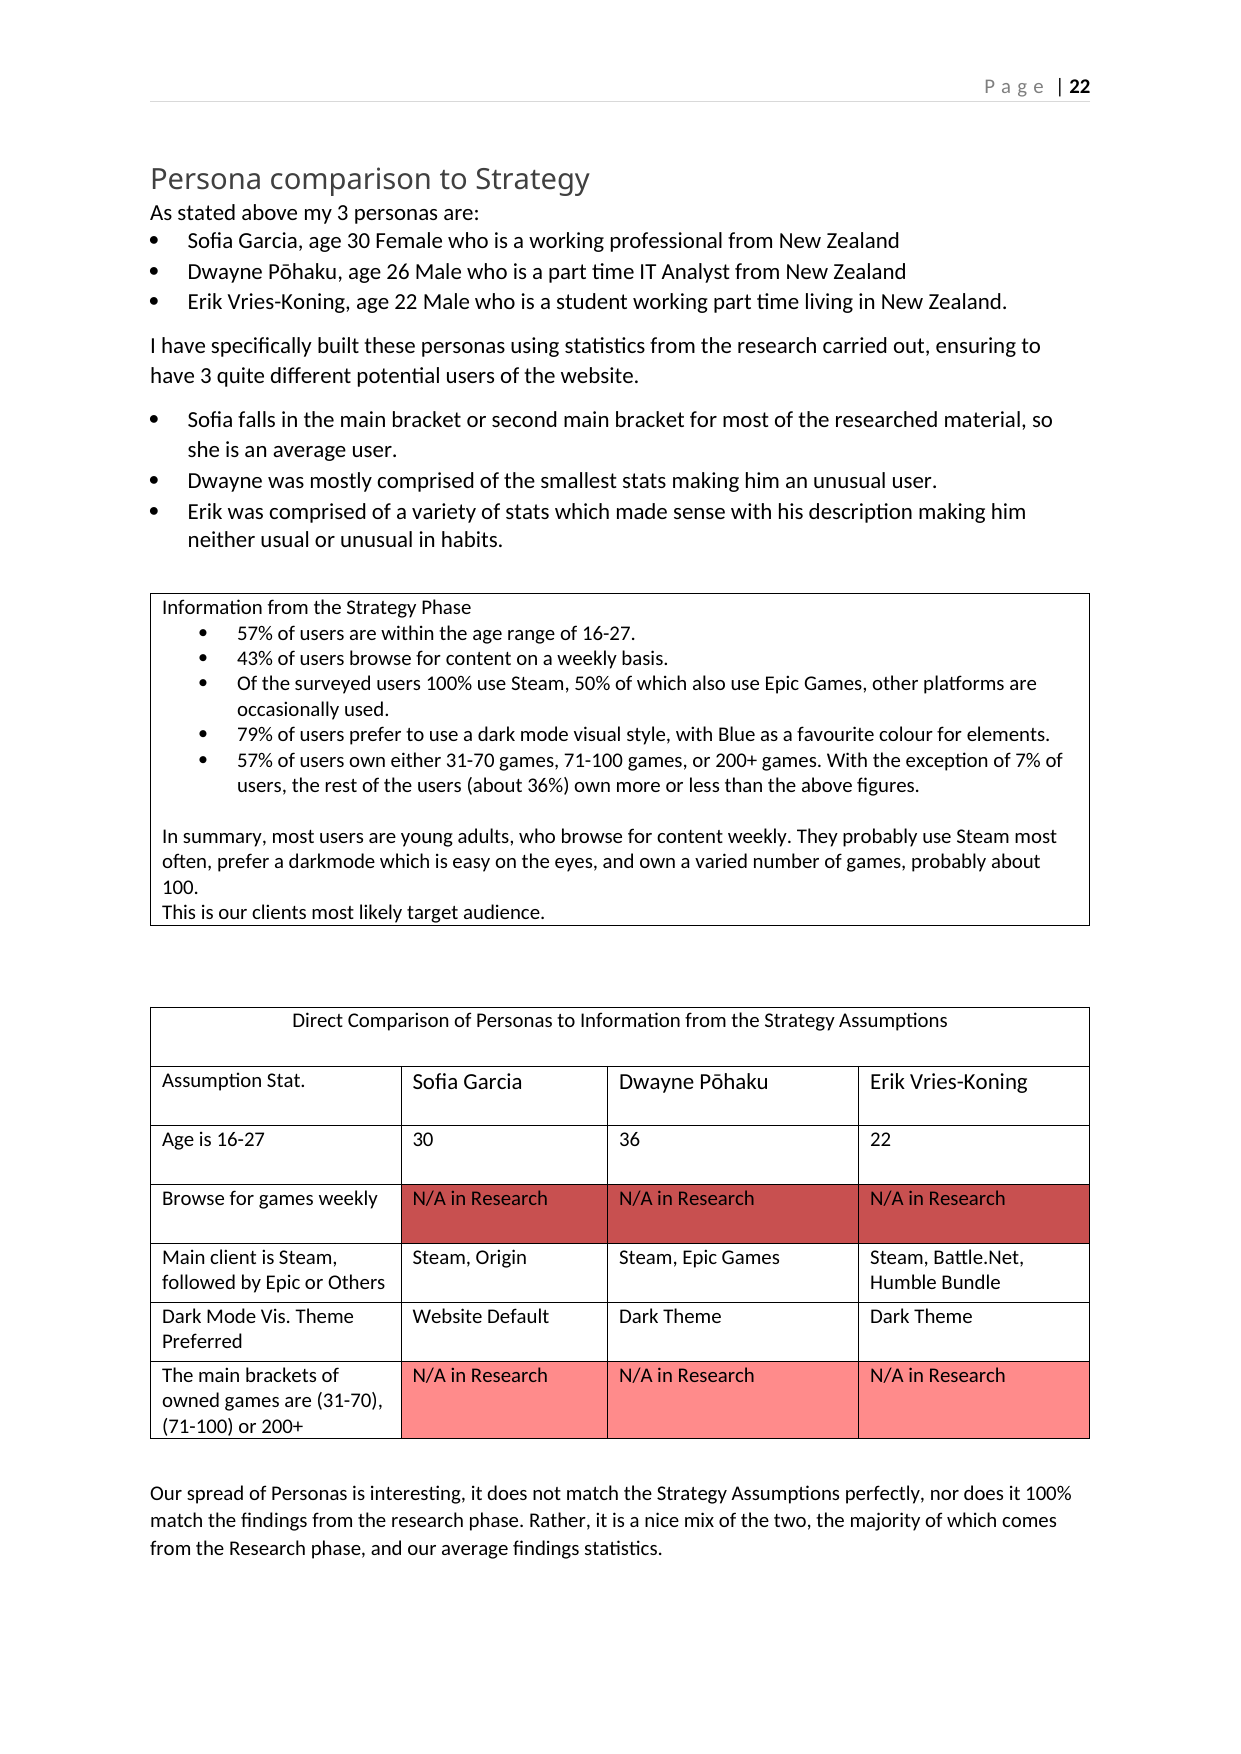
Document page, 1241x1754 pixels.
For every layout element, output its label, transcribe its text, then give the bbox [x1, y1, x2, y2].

table_cell The main brackets of owned games are (31-70), (71-100) or 200+ [151, 1362, 401, 1438]
text I have specifically built these personas using statistics from the research carried out, ensuring to have 3 quite different potential users of the website. [150, 331, 1090, 389]
text As stated above my 3 personas are: [150, 198, 1090, 226]
list Sofia falls in the main bracket or second main bracket for most of the researched material, so she is an average user. [150, 405, 1090, 463]
table_header Direct Comparison of Personas to Information from the Strategy Assumptions [151, 1008, 1089, 1066]
table_cell Browse for games weekly [151, 1185, 401, 1243]
table_cell 30 [402, 1126, 607, 1184]
table_cell Steam, Origin [402, 1244, 607, 1302]
table_cell Dark Theme [859, 1303, 1089, 1361]
table_cell Steam, Epic Games [608, 1244, 858, 1302]
table_cell Sofia Garcia [402, 1067, 607, 1125]
table_cell 36 [608, 1126, 858, 1184]
table_cell Website Default [402, 1303, 607, 1361]
table_cell Erik Vries-Koning [859, 1067, 1089, 1125]
table_cell N/A in Research [859, 1185, 1089, 1243]
list Dwayne Pōhaku, age 26 Male who is a part time IT Analyst from New Zealand [150, 257, 1090, 285]
table_cell N/A in Research [608, 1362, 858, 1438]
table_cell N/A in Research [402, 1362, 607, 1438]
table_cell Dwayne Pōhaku [608, 1067, 858, 1125]
list Sofia Garcia, age 30 Female who is a working professional from New Zealand [150, 226, 1090, 254]
table_cell N/A in Research [859, 1362, 1089, 1438]
table_cell Age is 16-27 [151, 1126, 401, 1184]
table_cell N/A in Research [608, 1185, 858, 1243]
list Erik was comprised of a variety of stats which made sense with his description making him neither usual or unusual in habits. [150, 497, 1090, 553]
table_cell Dark Theme [608, 1303, 858, 1361]
table_cell Dark Mode Vis. Theme Preferred [151, 1303, 401, 1361]
list Erik Vries-Koning, age 22 Male who is a student working part time living in New Zealand. [150, 287, 1090, 316]
table_header Information from the Strategy Phase 57% of users are within the age range of 16-27. 43% of users browse for content on a weekly basis. Of the surveyed users 100% use Steam, 50% of which also use Epic Games, other platforms are occasionally used. 79% of users prefer to use a dark mode visual style, with Blue as a favourite colour for elements. 57% of users own either 31-70 games, 71-100 games, or 200+ games. With the exception of 7% of users, the rest of the users (about 36%) own more or less than the above figures. In summary, most users are young adults, who browse for content weekly. They probably use Steam most often, prefer a darkmode which is easy on the eyes, and own a varied number of games, probably about 100. This is our clients most likely target audience. [151, 594, 1089, 925]
list Dwayne was mostly comprised of the smallest stats making him an unusual user. [150, 466, 1090, 494]
table_cell Assumption Stat. [151, 1067, 401, 1125]
table_cell Steam, Battle.Net, Humble Bundle [859, 1244, 1089, 1302]
subtitle Persona comparison to Strategy [150, 158, 1090, 198]
table_cell 22 [859, 1126, 1089, 1184]
table_cell N/A in Research [402, 1185, 607, 1243]
text Our spread of Personas is interesting, it does not match the Strategy Assumptions perfectly, nor does it 100% match the findings from the research phase. Rather, it is a nice mix of the two, the majority of which comes from the Research phase, and our average findings statistics. [150, 1480, 1090, 1561]
table_cell Main client is Steam, followed by Epic or Others [151, 1244, 401, 1302]
